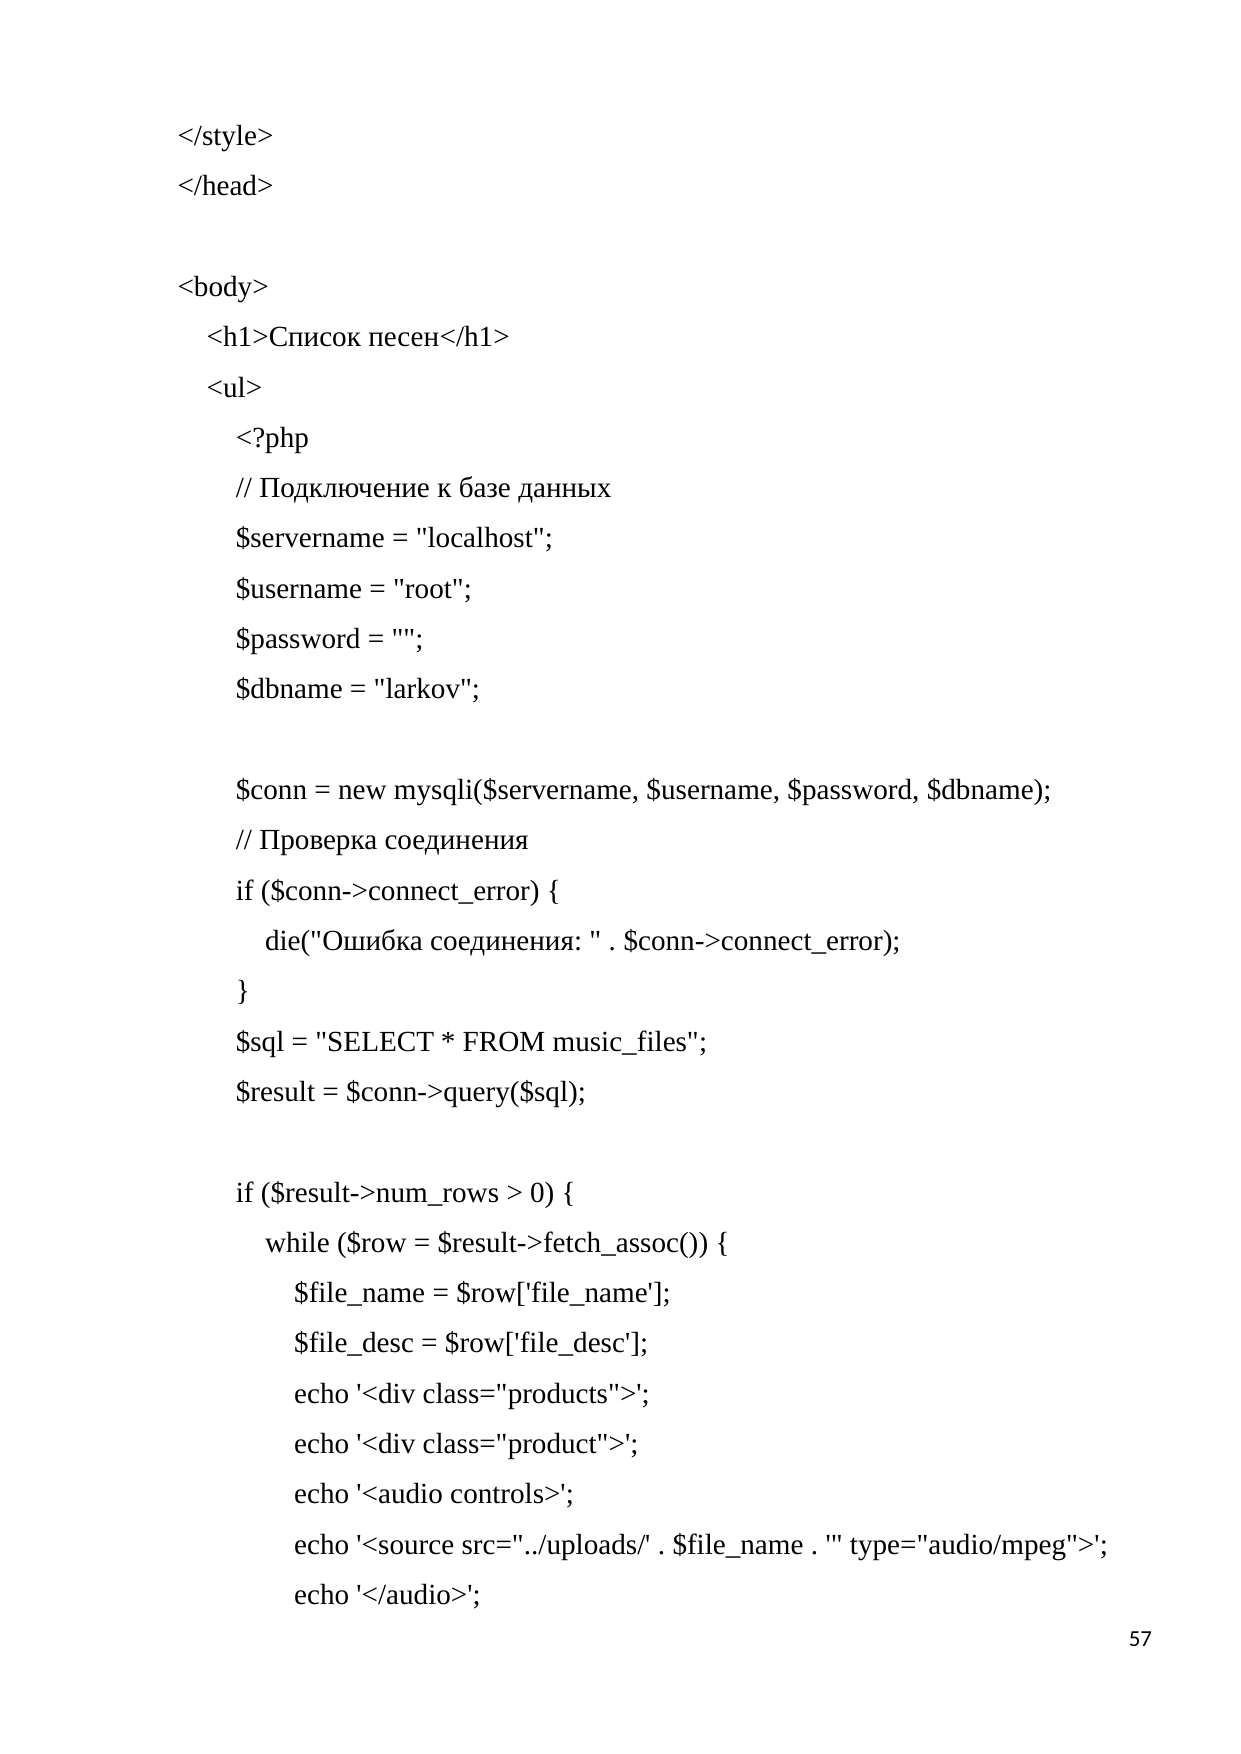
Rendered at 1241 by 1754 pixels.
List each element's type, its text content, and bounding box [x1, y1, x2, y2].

text echo '<audio controls>'; [177, 1477, 1152, 1510]
text $result = $conn->query($sql); [177, 1074, 1152, 1108]
text echo '</audio>'; [177, 1577, 1152, 1611]
text echo '<div class="products">'; [177, 1376, 1152, 1409]
text <h1>Список песен</h1> [177, 319, 1152, 353]
text $dbname = "larkov"; [177, 672, 1152, 705]
text $file_desc = $row['file_desc']; [177, 1326, 1152, 1359]
text // Подключение к базе данных [177, 470, 1152, 504]
text if ($result->num_rows > 0) { [177, 1175, 1152, 1208]
text $password = ""; [177, 621, 1152, 655]
text die("Ошибка соединения: " . $conn->connect_error); [177, 923, 1152, 957]
text <ul> [177, 370, 1152, 403]
text if ($conn->connect_error) { [177, 873, 1152, 906]
text $servername = "localhost"; [177, 521, 1152, 554]
text $conn = new mysqli($servername, $username, $password, $dbname); [177, 772, 1152, 806]
text <?php [177, 420, 1152, 453]
text $file_name = $row['file_name']; [177, 1275, 1152, 1309]
text } [177, 973, 1152, 1007]
text echo '<source src="../uploads/' . $file_name . '" type="audio/mpeg">'; [177, 1527, 1152, 1560]
text $username = "root"; [177, 571, 1152, 604]
text // Проверка соединения [177, 822, 1152, 856]
text <body> [177, 269, 1152, 303]
text while ($row = $result->fetch_assoc()) { [177, 1225, 1152, 1258]
text </head> [177, 168, 1152, 202]
text </style> [177, 118, 1152, 152]
text echo '<div class="product">'; [177, 1426, 1152, 1460]
text $sql = "SELECT * FROM music_files"; [177, 1024, 1152, 1057]
